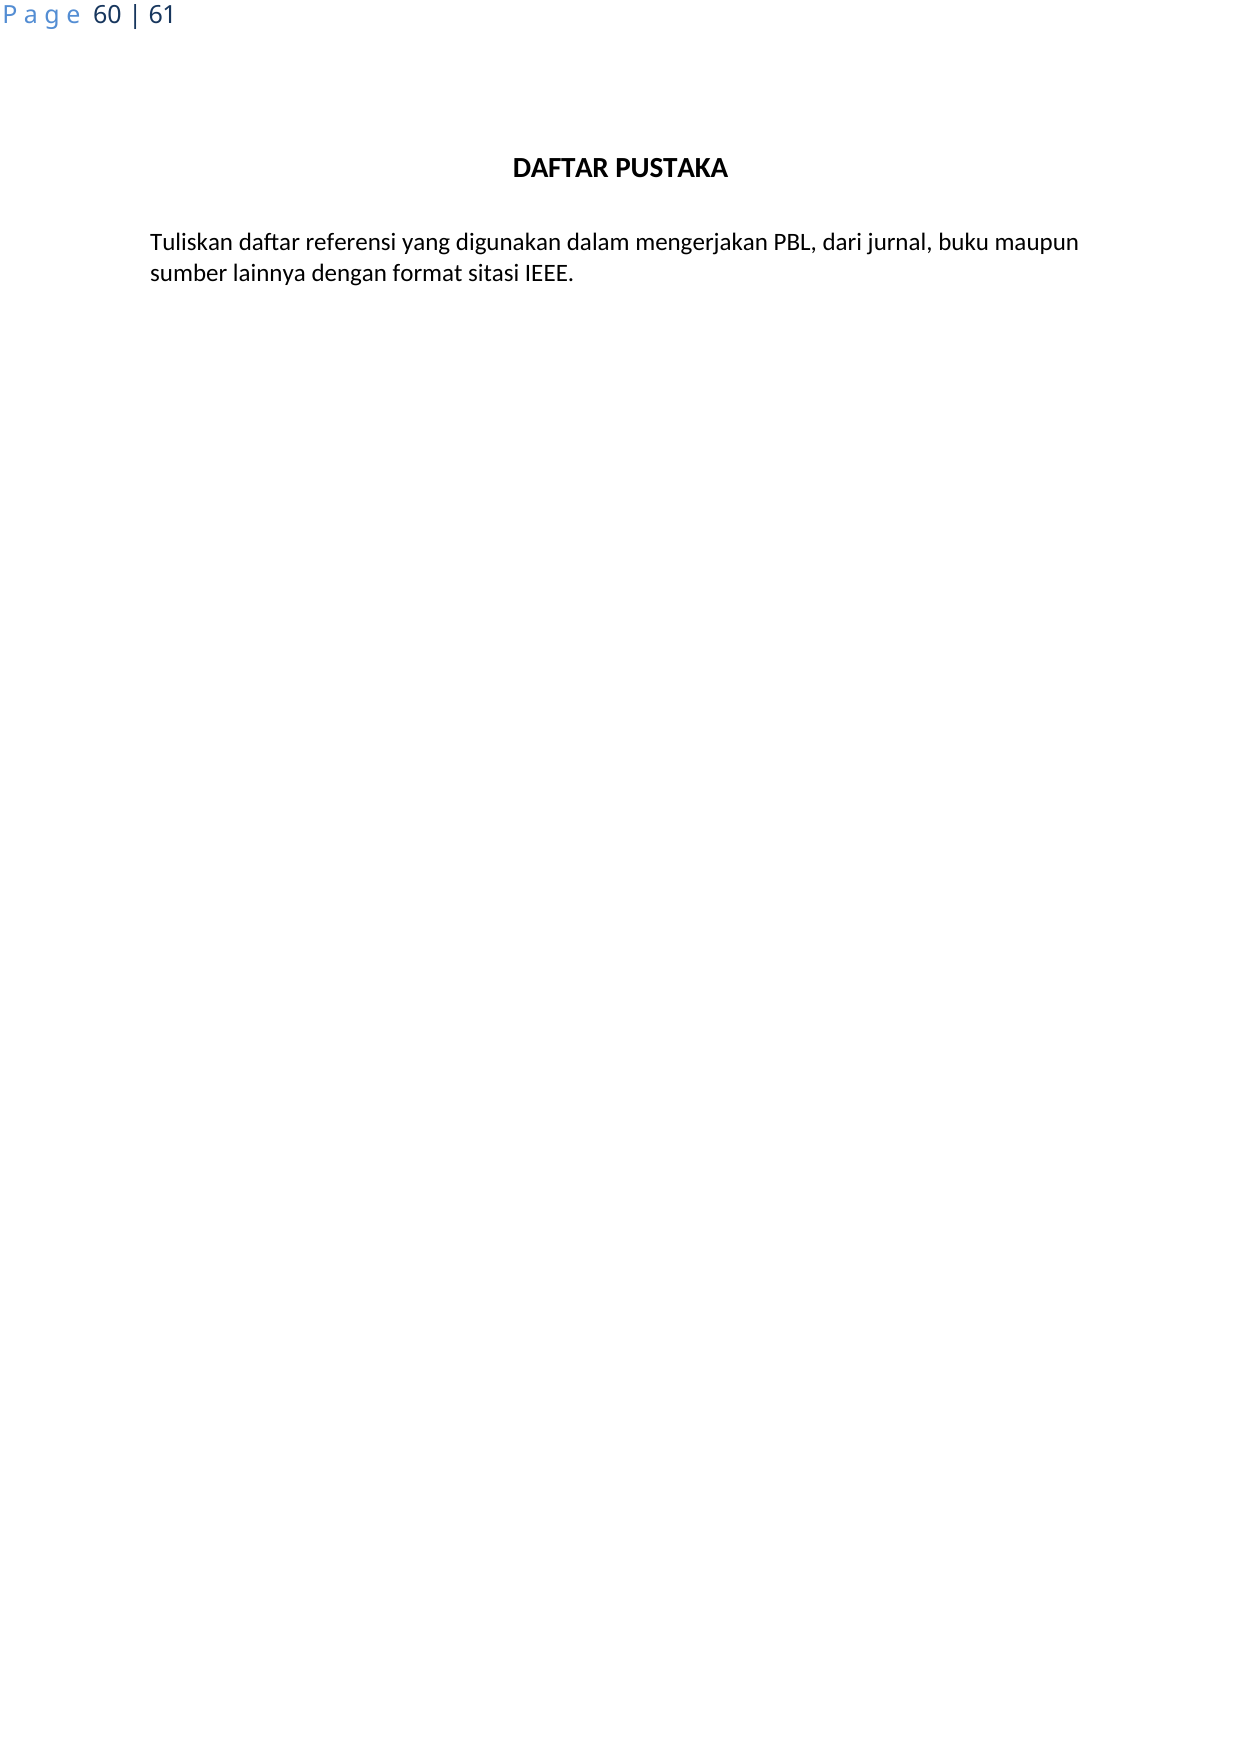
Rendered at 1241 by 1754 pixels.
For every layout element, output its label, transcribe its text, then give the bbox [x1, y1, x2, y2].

subtitle DAFTAR PUSTAKA [127, 149, 1113, 184]
subtitle Tuliskan daftar referensi yang digunakan dalam mengerjakan PBL, dari jurnal, buku maupun sumber lainnya dengan format sitasi IEEE. [150, 226, 1103, 287]
